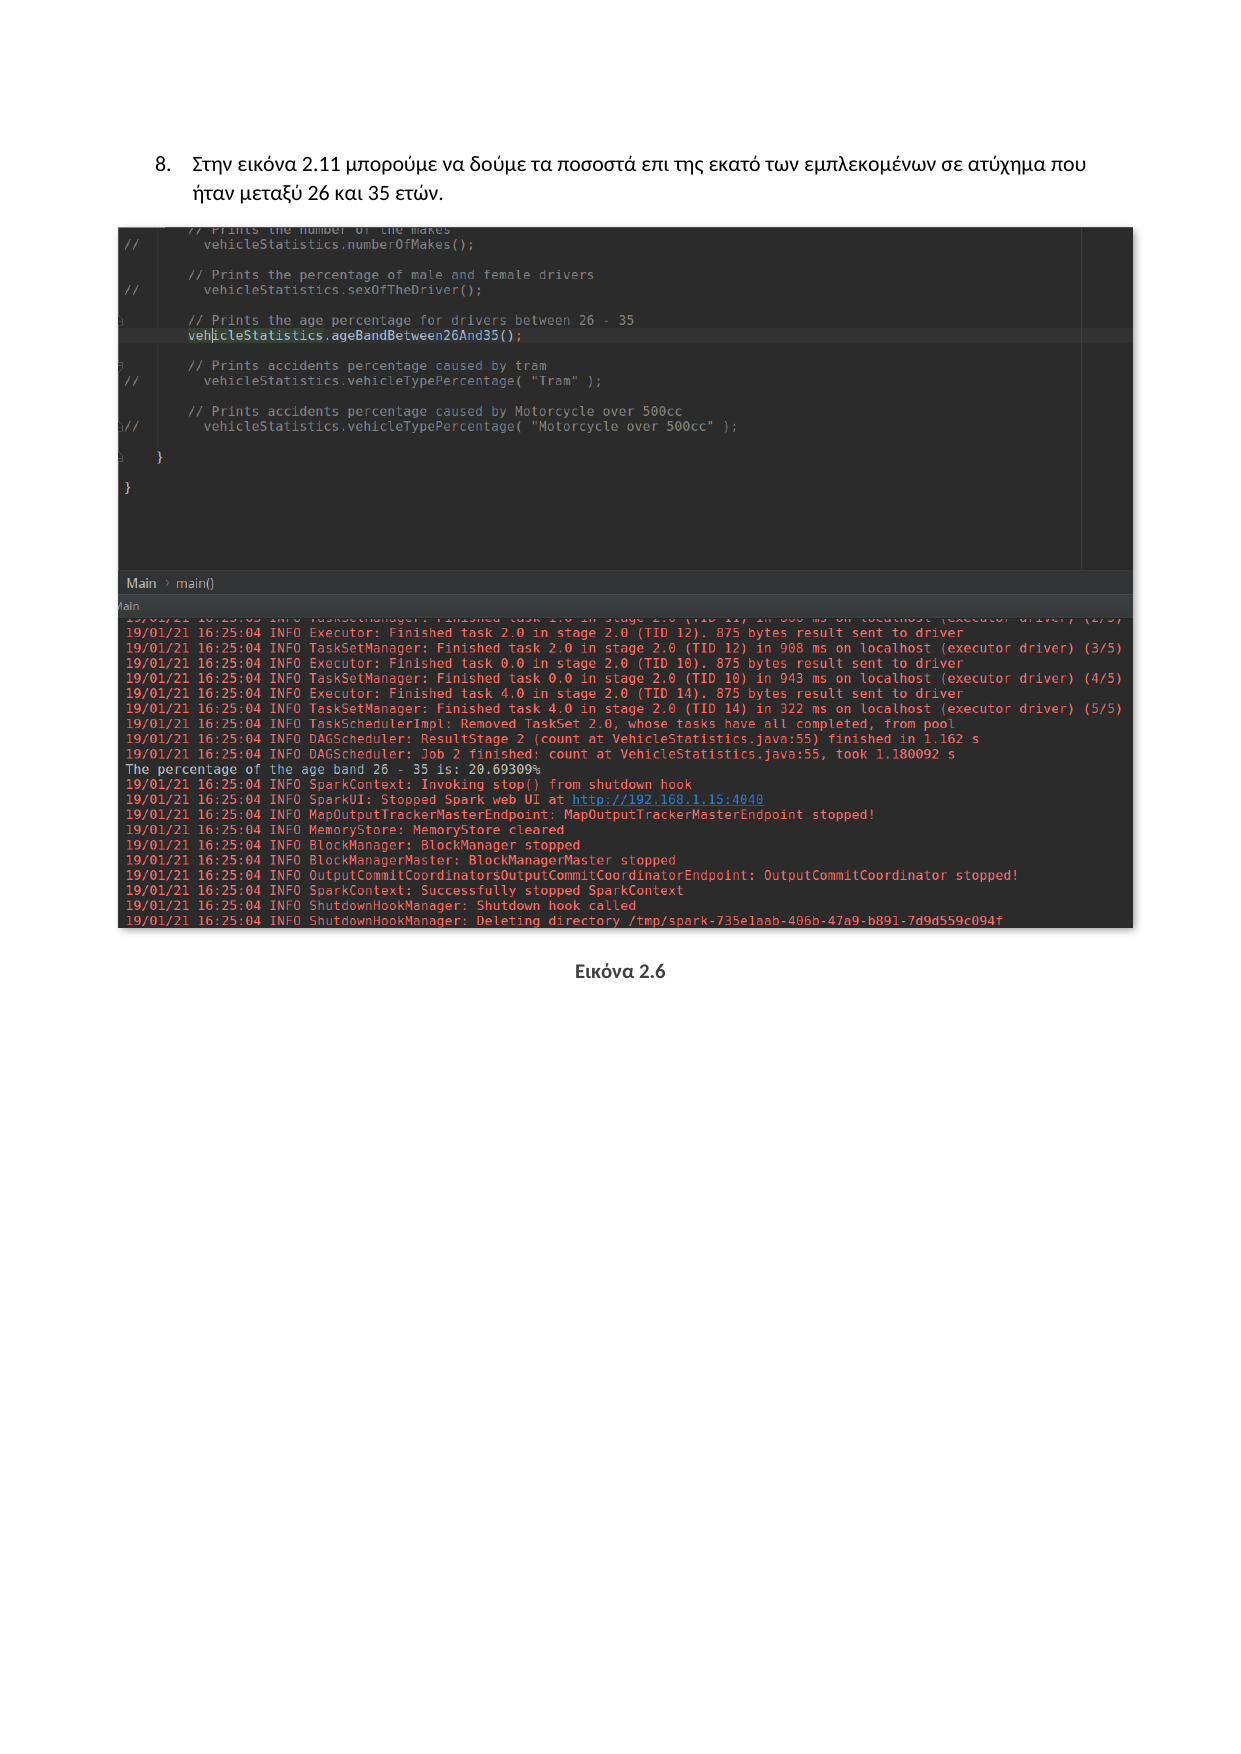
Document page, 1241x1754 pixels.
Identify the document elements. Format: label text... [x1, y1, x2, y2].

list Στην εικόνα 2.11 μπορούμε να δούμε τα ποσοστά επι της εκατό των εμπλεκομένων σε ατύχημα που ήταν μεταξύ 26 και 35 ετών. [155, 150, 1128, 206]
picture [118, 227, 1133, 928]
